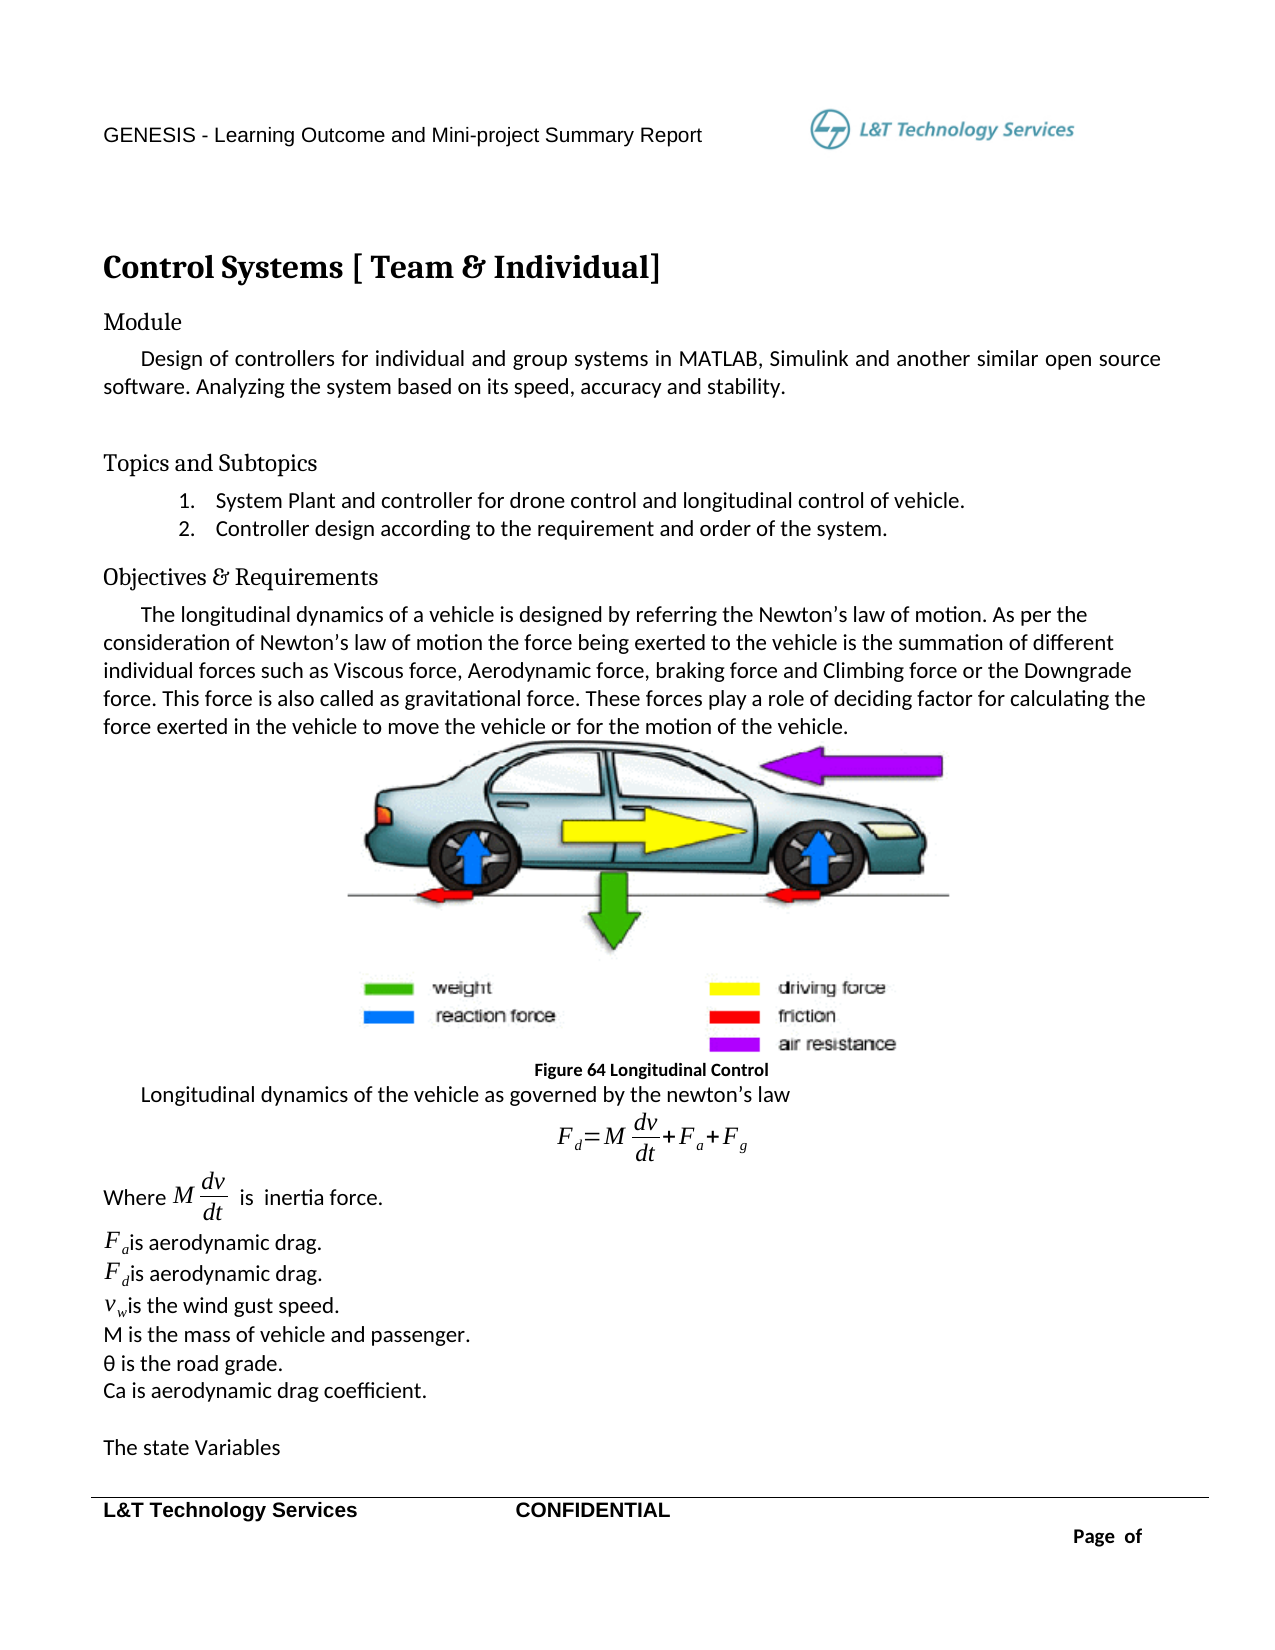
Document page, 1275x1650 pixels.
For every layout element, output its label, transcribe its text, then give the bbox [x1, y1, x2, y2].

subtitle Control Systems [ Team & Individual] [103, 248, 1162, 287]
text Longitudinal dynamics of the vehicle as governed by the newton’s law [103, 1081, 1162, 1109]
text M is the mass of vehicle and passenger. [103, 1321, 1162, 1349]
picture [347, 740, 951, 1058]
text is aerodynamic drag. [103, 1258, 1162, 1289]
text is aerodynamic drag. [103, 1227, 1162, 1258]
list Controller design according to the requirement and order of the system. [178, 514, 1162, 542]
text Ca is aerodynamic drag coefficient. [103, 1377, 1162, 1405]
text is the wind gust speed. [103, 1289, 1162, 1321]
text Design of controllers for individual and group systems in MATLAB, Simulink and another similar open source software. Analyzing the system based on its speed, accuracy and stability. [103, 344, 1162, 401]
list System Plant and controller for drone control and longitudinal control of vehicle. [178, 486, 1162, 514]
text Where is inertia force. [103, 1168, 1162, 1227]
subtitle Topics and Subtopics [103, 449, 1162, 478]
picture [808, 98, 1075, 162]
text θ is the road grade. [103, 1349, 1162, 1377]
text The state Variables [103, 1433, 1162, 1461]
subtitle Objectives & Requirements [103, 563, 1162, 592]
subtitle Module [103, 307, 1162, 336]
text The longitudinal dynamics of a vehicle is designed by referring the Newton’s law of motion. As per the consideration of Newton’s law of motion the force being exerted to the vehicle is the summation of different individual forces such as Viscous force, Aerodynamic force, braking force and Climbing force or the Downgrade force. This force is also called as gravitational force. These forces play a role of deciding factor for calculating the force exerted in the vehicle to move the vehicle or for the motion of the vehicle. [103, 600, 1162, 741]
